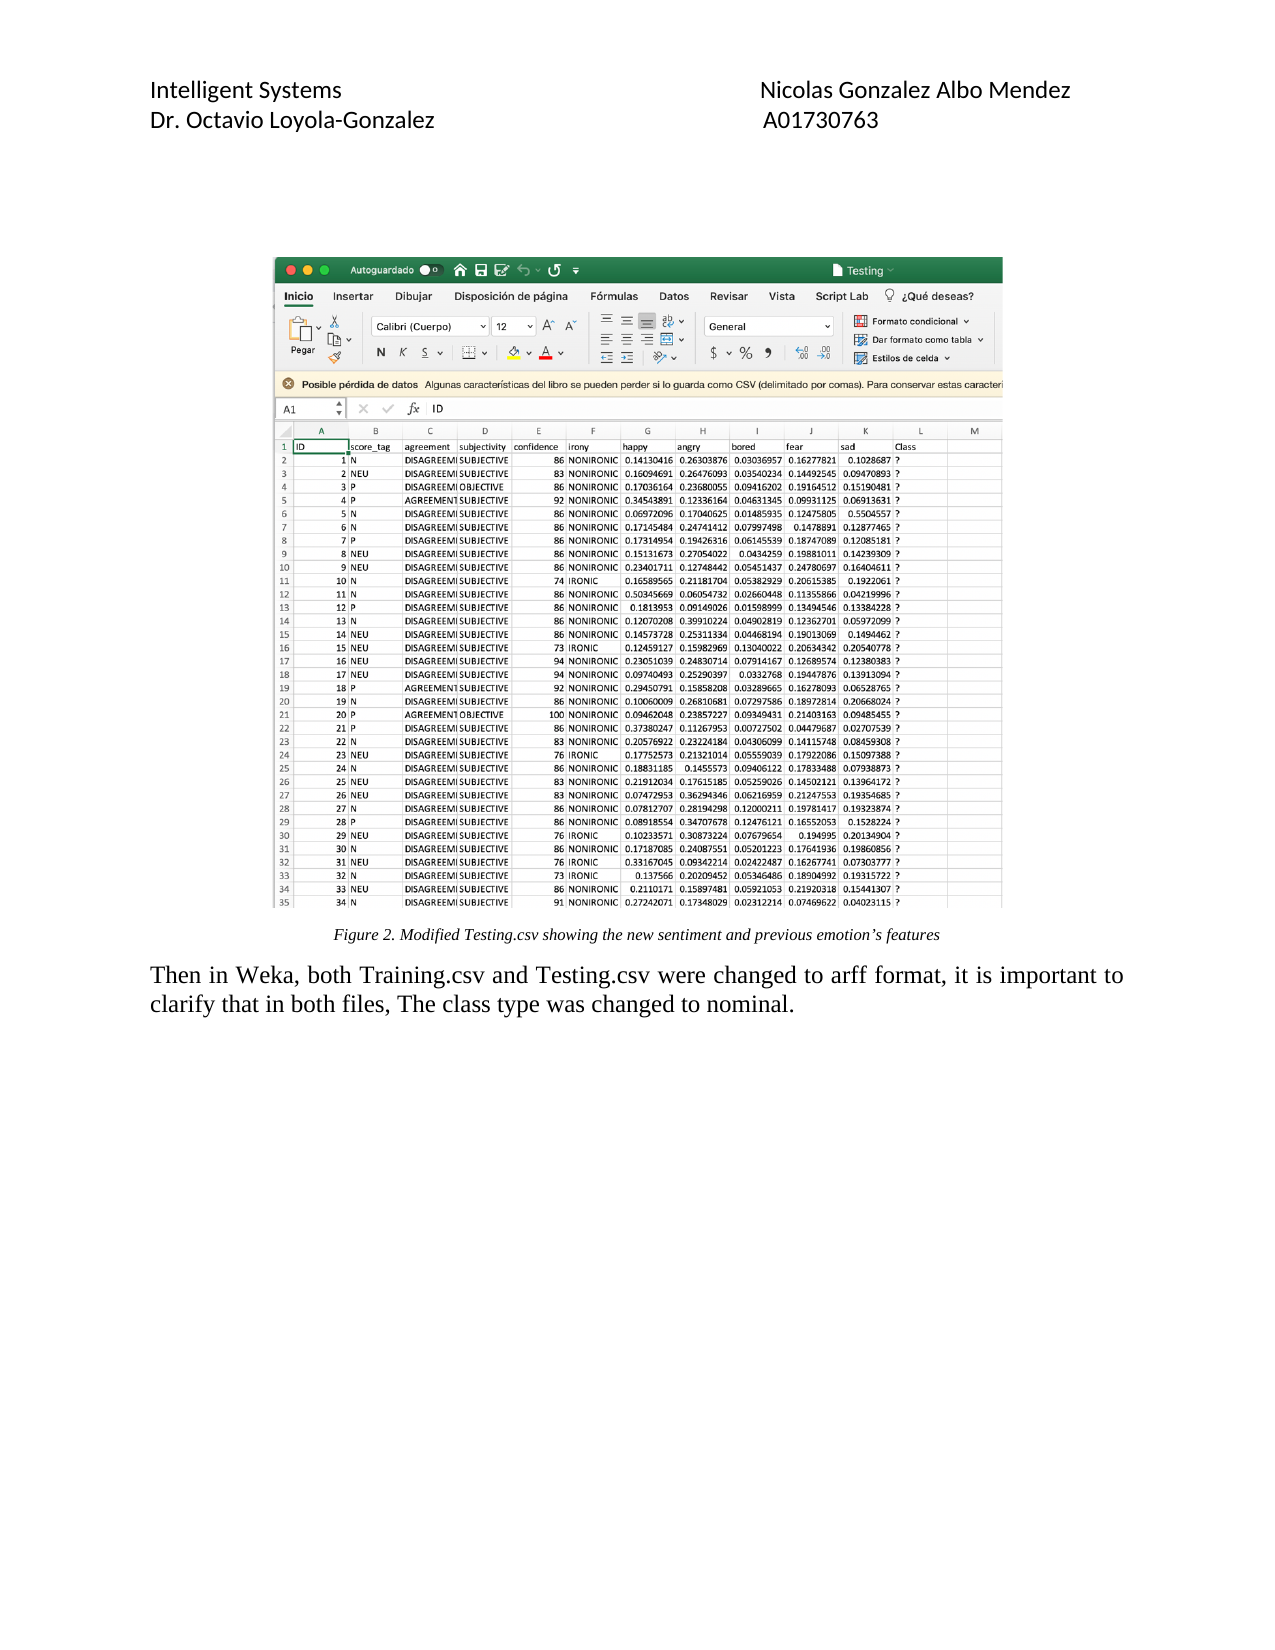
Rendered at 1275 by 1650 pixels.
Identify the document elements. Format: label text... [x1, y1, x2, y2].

text Then in Weka, both Training.csv and Testing.csv were changed to arff format, it is important to clarify that in both files, The class type was changed to nominal. [150, 960, 1125, 1018]
picture [272, 257, 1003, 908]
text Figure 2. Modified Testing.csv showing the new sentiment and previous emotion’s features [150, 924, 1125, 944]
